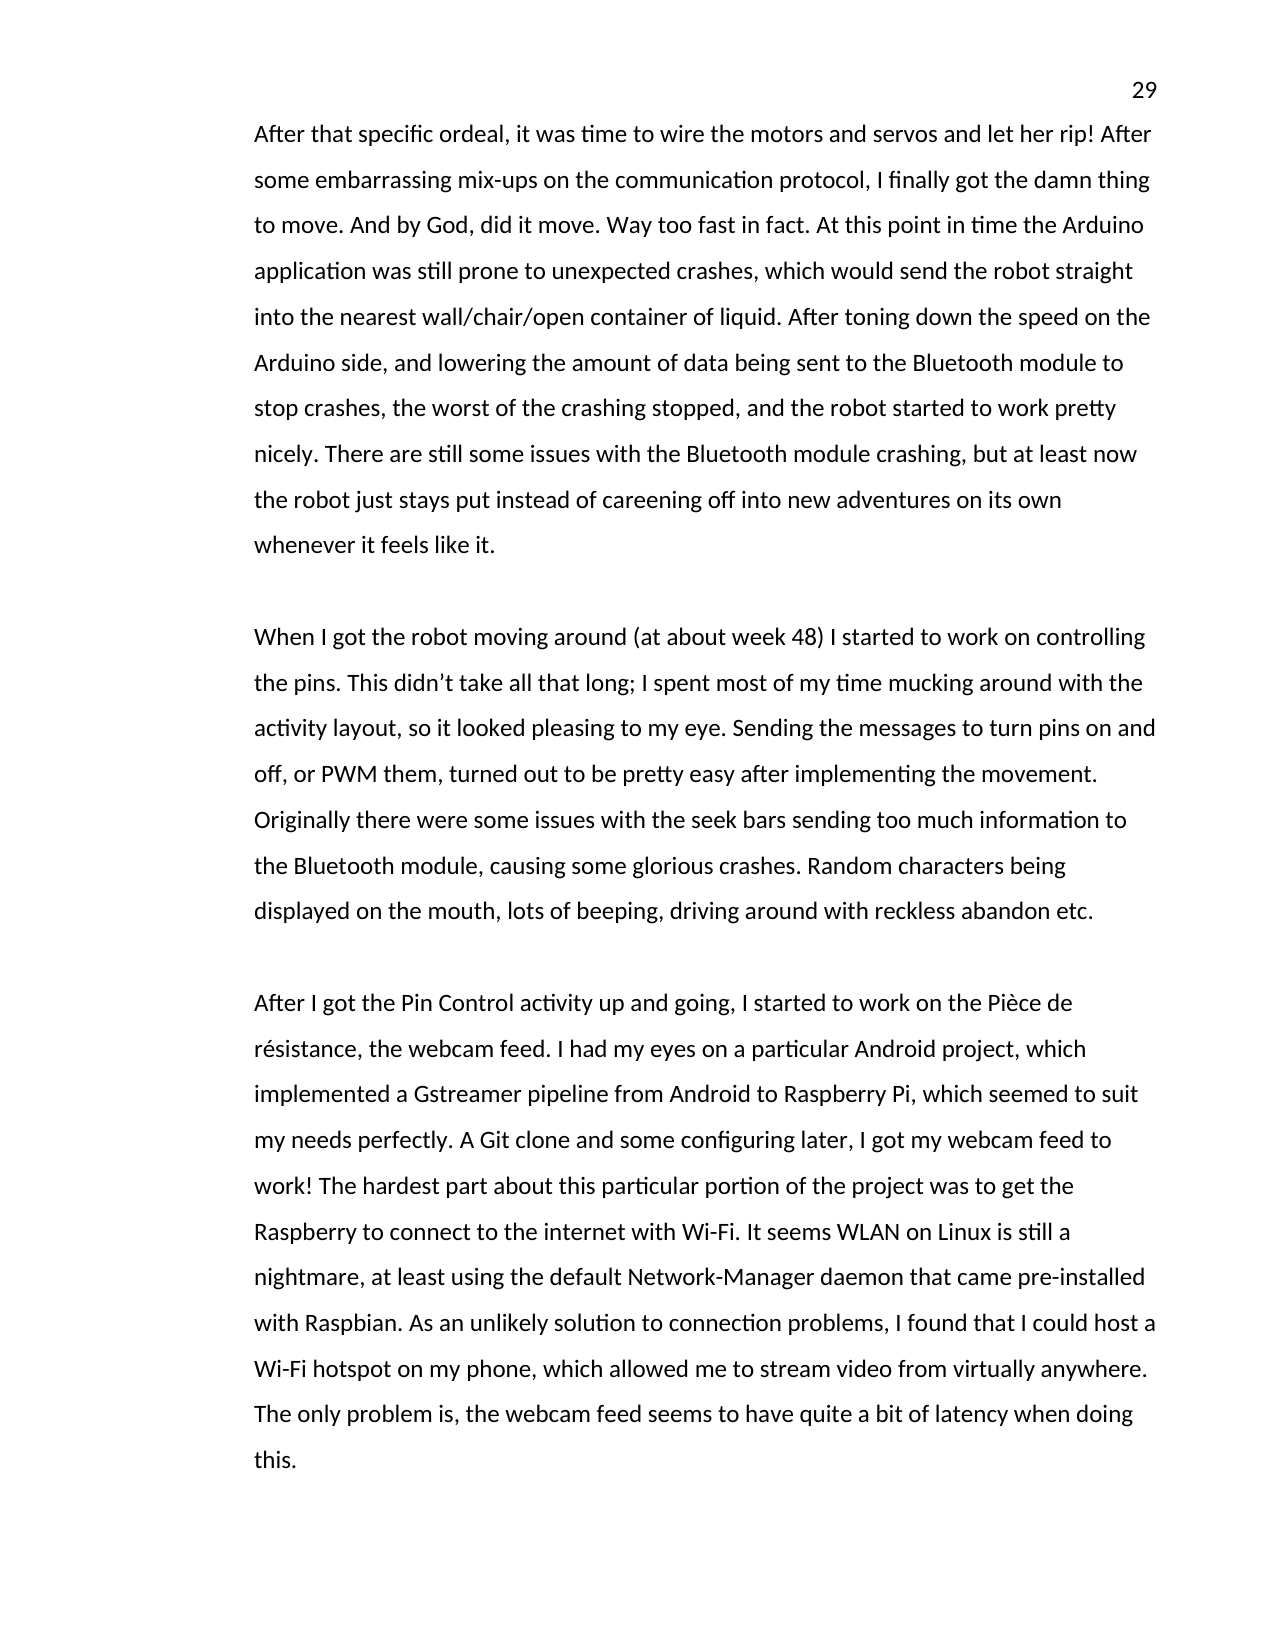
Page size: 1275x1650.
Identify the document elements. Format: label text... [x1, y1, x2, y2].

text After I got the Pin Control activity up and going, I started to work on the Pièce de résistance, the webcam feed. I had my eyes on a particular Android project, which implemented a Gstreamer pipeline from Android to Raspberry Pi, which seemed to suit my needs perfectly. A Git clone and some configuring later, I got my webcam feed to work! The hardest part about this particular portion of the project was to get the Raspberry to connect to the internet with Wi-Fi. It seems WLAN on Linux is still a nightmare, at least using the default Network-Manager daemon that came pre-installed with Raspbian. As an unlikely solution to connection problems, I found that I could host a Wi-Fi hotspot on my phone, which allowed me to stream video from virtually anywhere. The only problem is, the webcam feed seems to have quite a bit of latency when doing this. [254, 987, 1157, 1475]
text When I got the robot moving around (at about week 48) I started to work on controlling the pins. This didn’t take all that long; I spent most of my time mucking around with the activity layout, so it looked pleasing to my eye. Sending the messages to turn pins on and off, or PWM them, turned out to be pretty easy after implementing the movement. Originally there were some issues with the seek bars sending too much information to the Bluetooth module, causing some glorious crashes. Random characters being displayed on the mouth, lots of beeping, driving around with reckless abandon etc. [254, 621, 1157, 926]
text After that specific ordeal, it was time to wire the motors and servos and let her rip! After some embarrassing mix-ups on the communication protocol, I finally got the damn thing to move. And by God, did it move. Way too fast in fact. At this point in time the Arduino application was still prone to unexpected crashes, which would send the robot straight into the nearest wall/chair/open container of liquid. After toning down the speed on the Arduino side, and lowering the amount of data being sent to the Bluetooth module to stop crashes, the worst of the crashing stopped, and the robot started to work pretty nicely. There are still some issues with the Bluetooth module crashing, but at least now the robot just stays put instead of careening off into new adventures on its own whenever it feels like it. [254, 118, 1157, 560]
